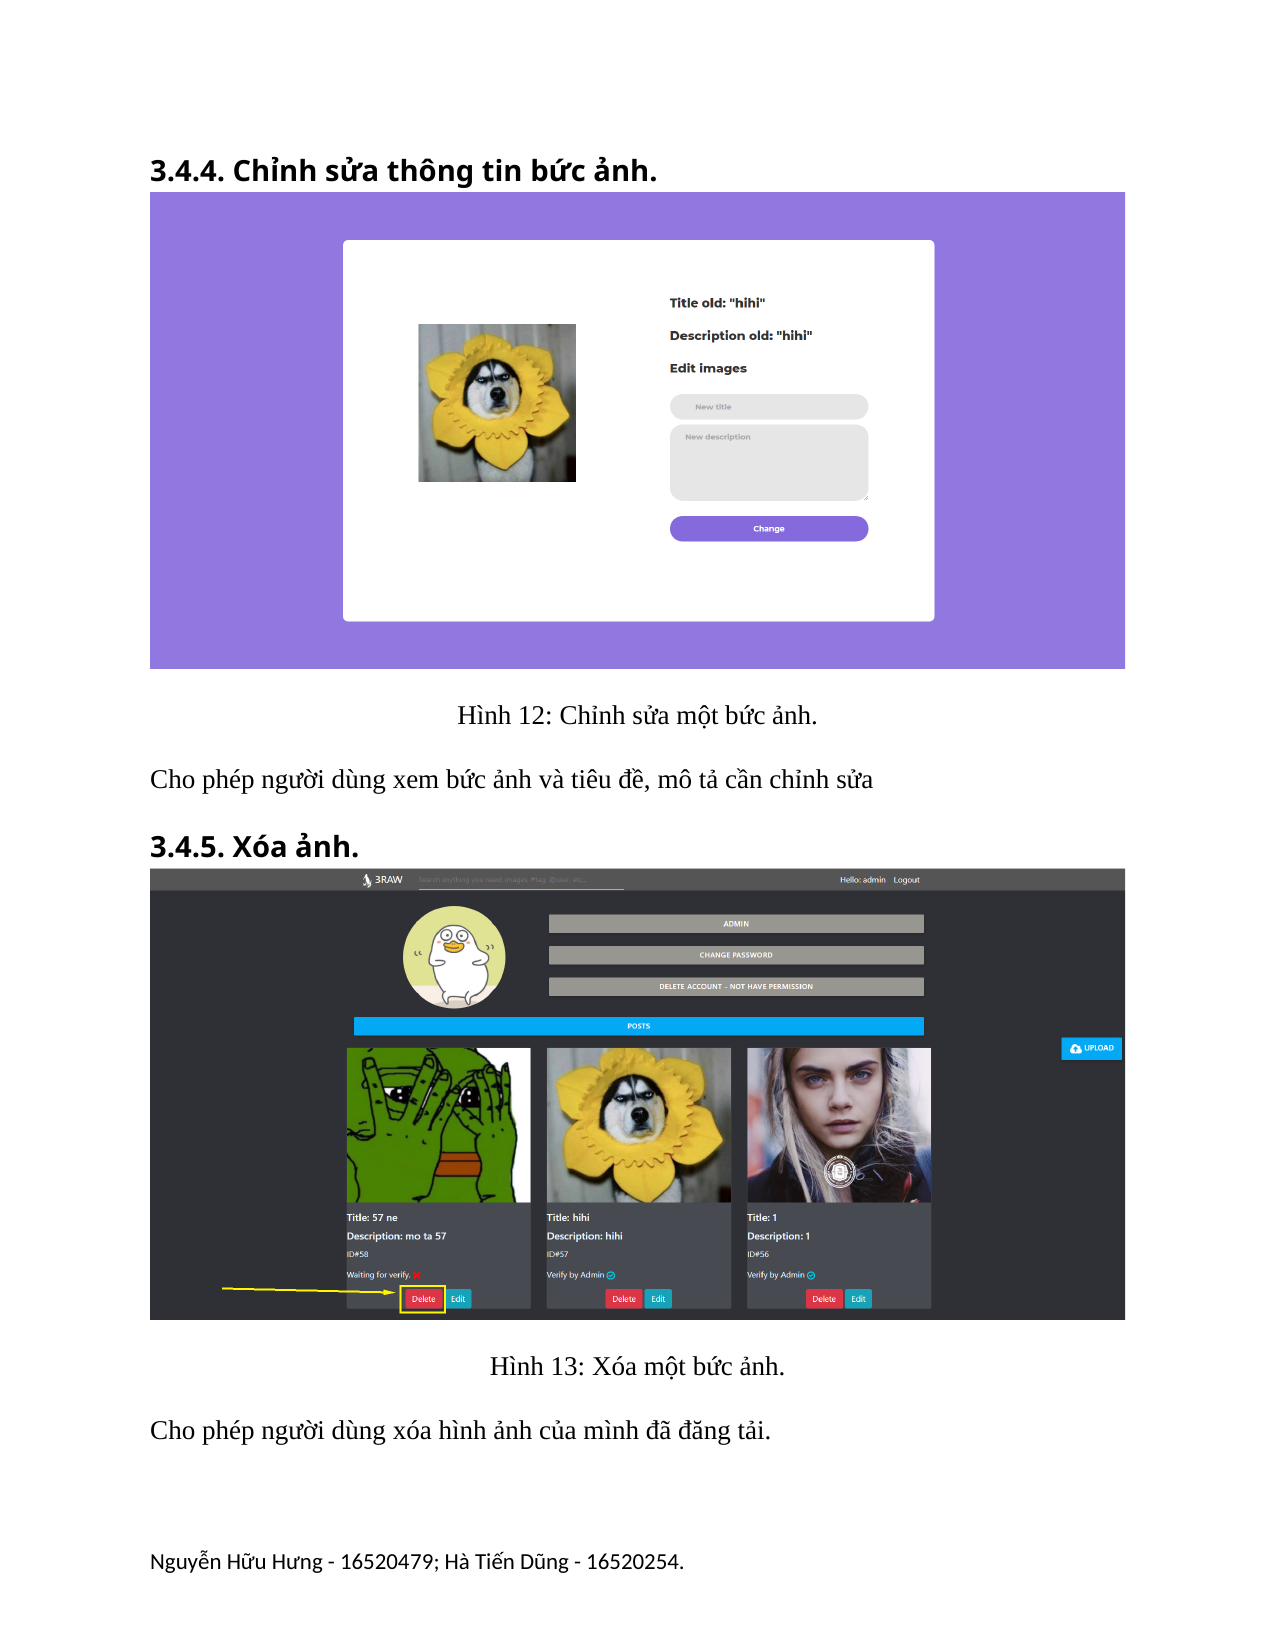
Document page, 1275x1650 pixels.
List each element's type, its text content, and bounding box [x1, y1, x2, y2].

subtitle 3.4.4. Chỉnh sửa thông tin bức ảnh. [150, 150, 1125, 190]
text Cho phép người dùng xóa hình ảnh của mình đã đăng tải. [150, 1414, 1125, 1445]
picture [150, 868, 1125, 1320]
text Hình 13: Xóa một bức ảnh. [150, 1350, 1125, 1382]
text Cho phép người dùng xem bức ảnh và tiêu đề, mô tả cần chỉnh sửa [150, 763, 1125, 794]
picture [150, 192, 1125, 669]
subtitle 3.4.5. Xóa ảnh. [150, 826, 1125, 866]
text Hình 12: Chỉnh sửa một bức ảnh. [150, 699, 1125, 731]
